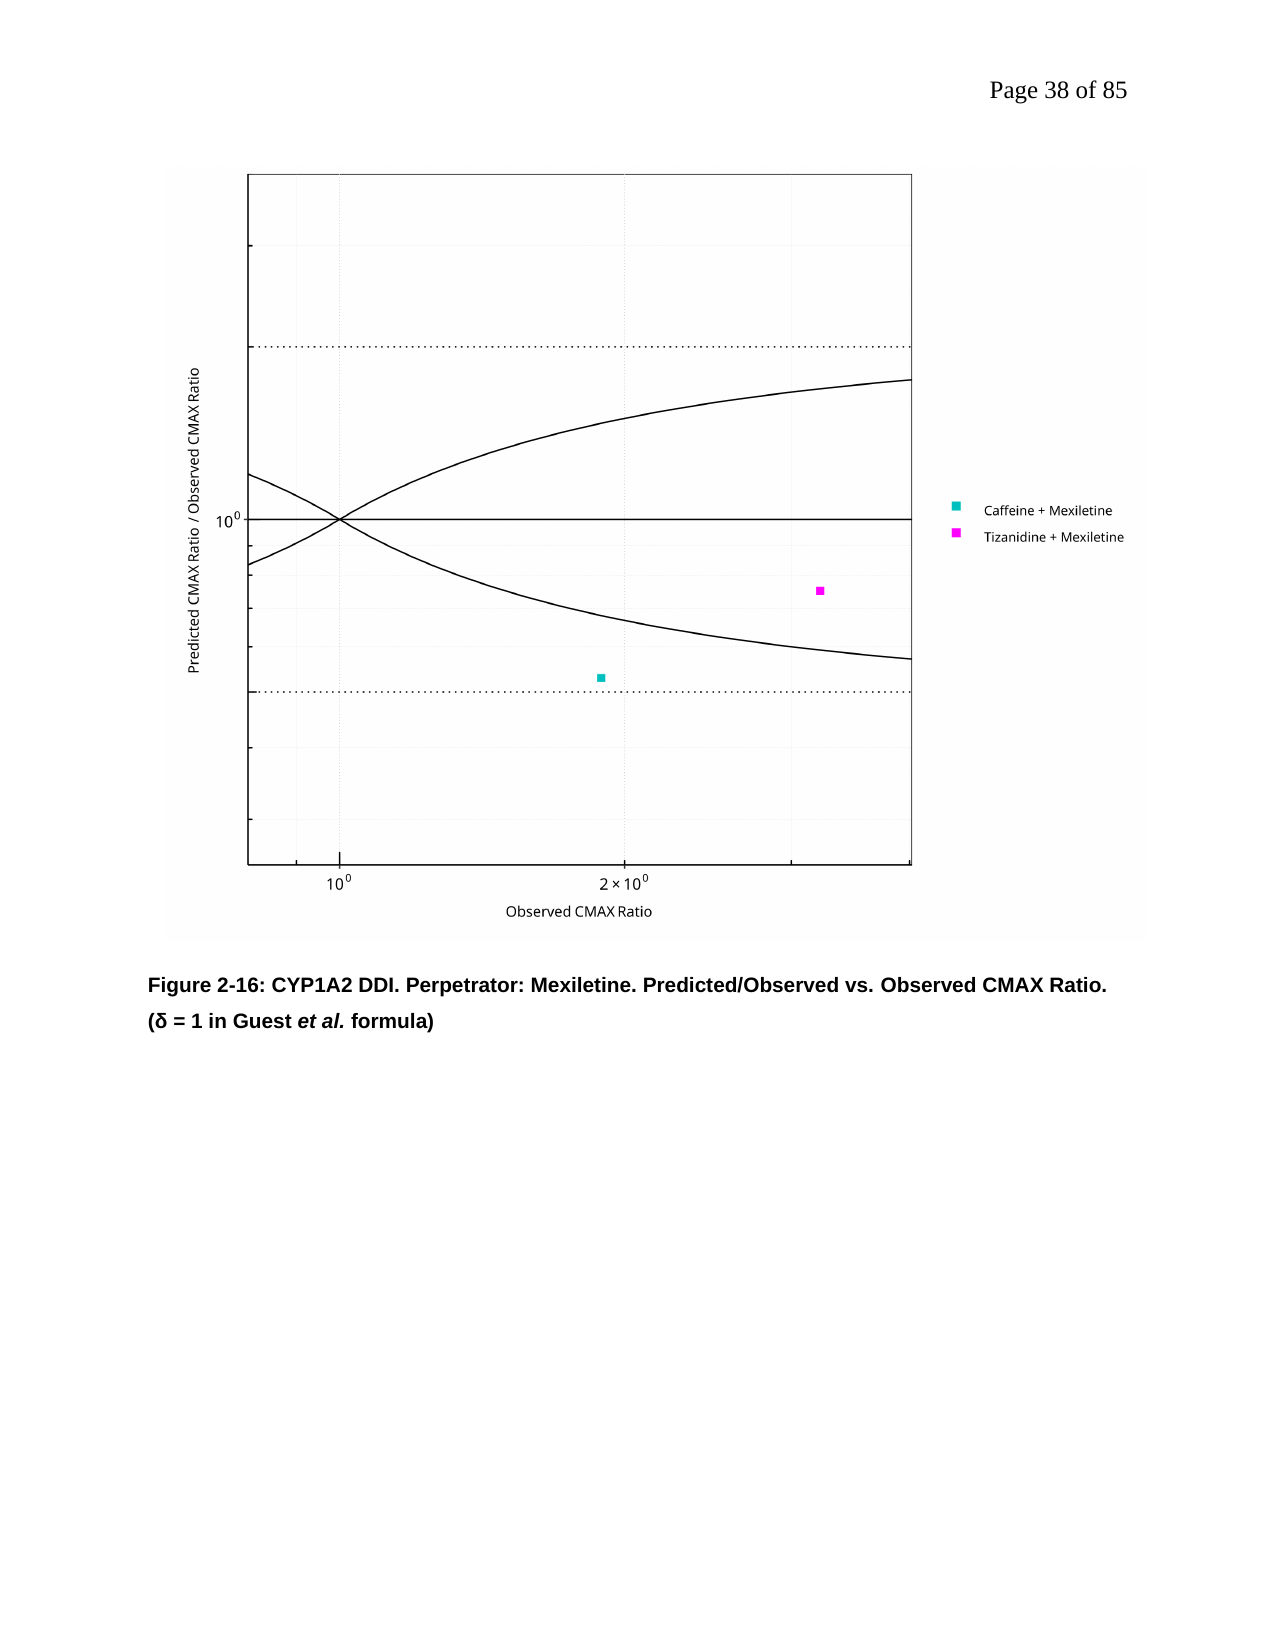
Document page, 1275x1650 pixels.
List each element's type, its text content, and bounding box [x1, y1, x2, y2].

picture [166, 166, 1146, 942]
text Figure 2-16: CYP1A2 DDI. Perpetrator: Mexiletine. Predicted/Observed vs. Observed CMAX Ratio. (δ = 1 in Guest et al. formula) [148, 972, 1127, 1032]
